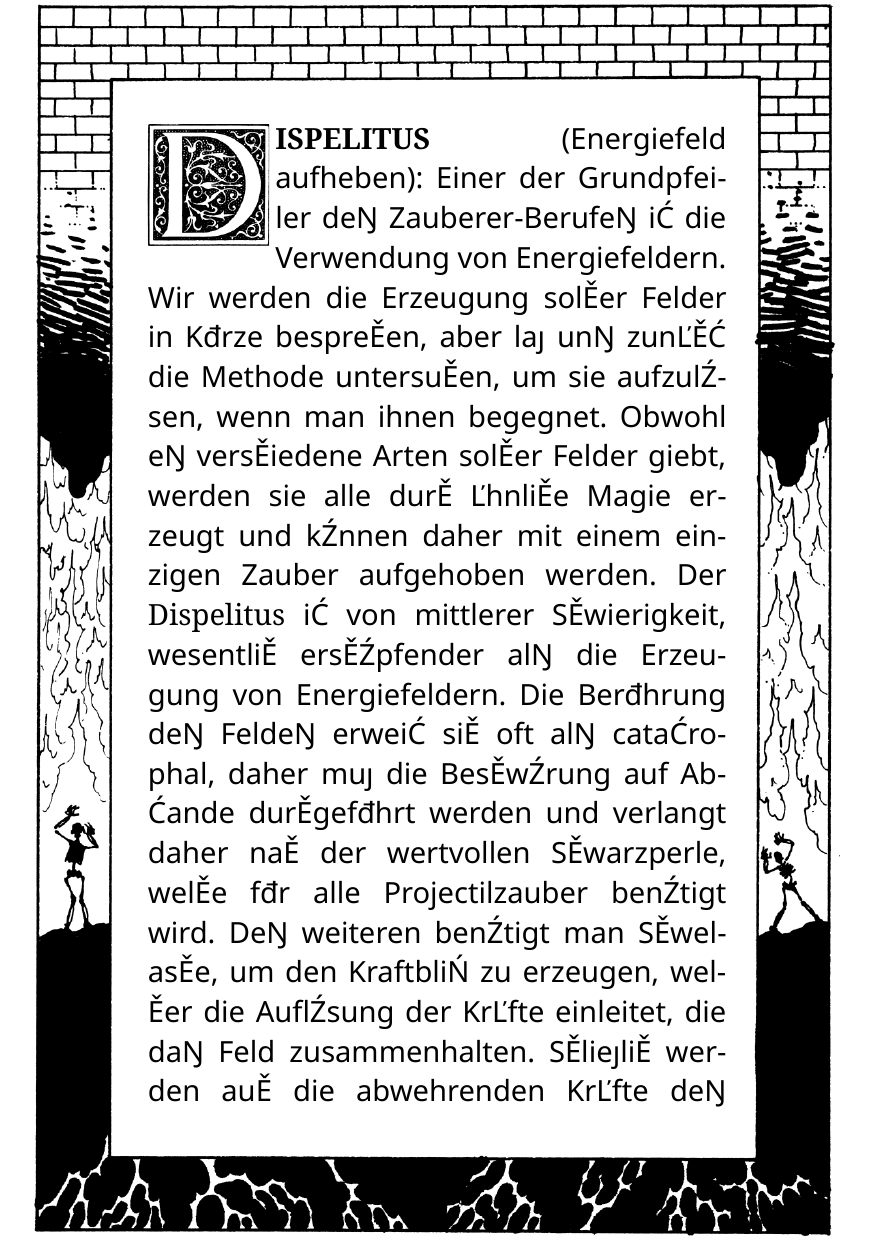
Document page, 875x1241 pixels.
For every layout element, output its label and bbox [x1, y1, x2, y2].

picture [34, 0, 840, 1241]
text [148, 118, 726, 1110]
